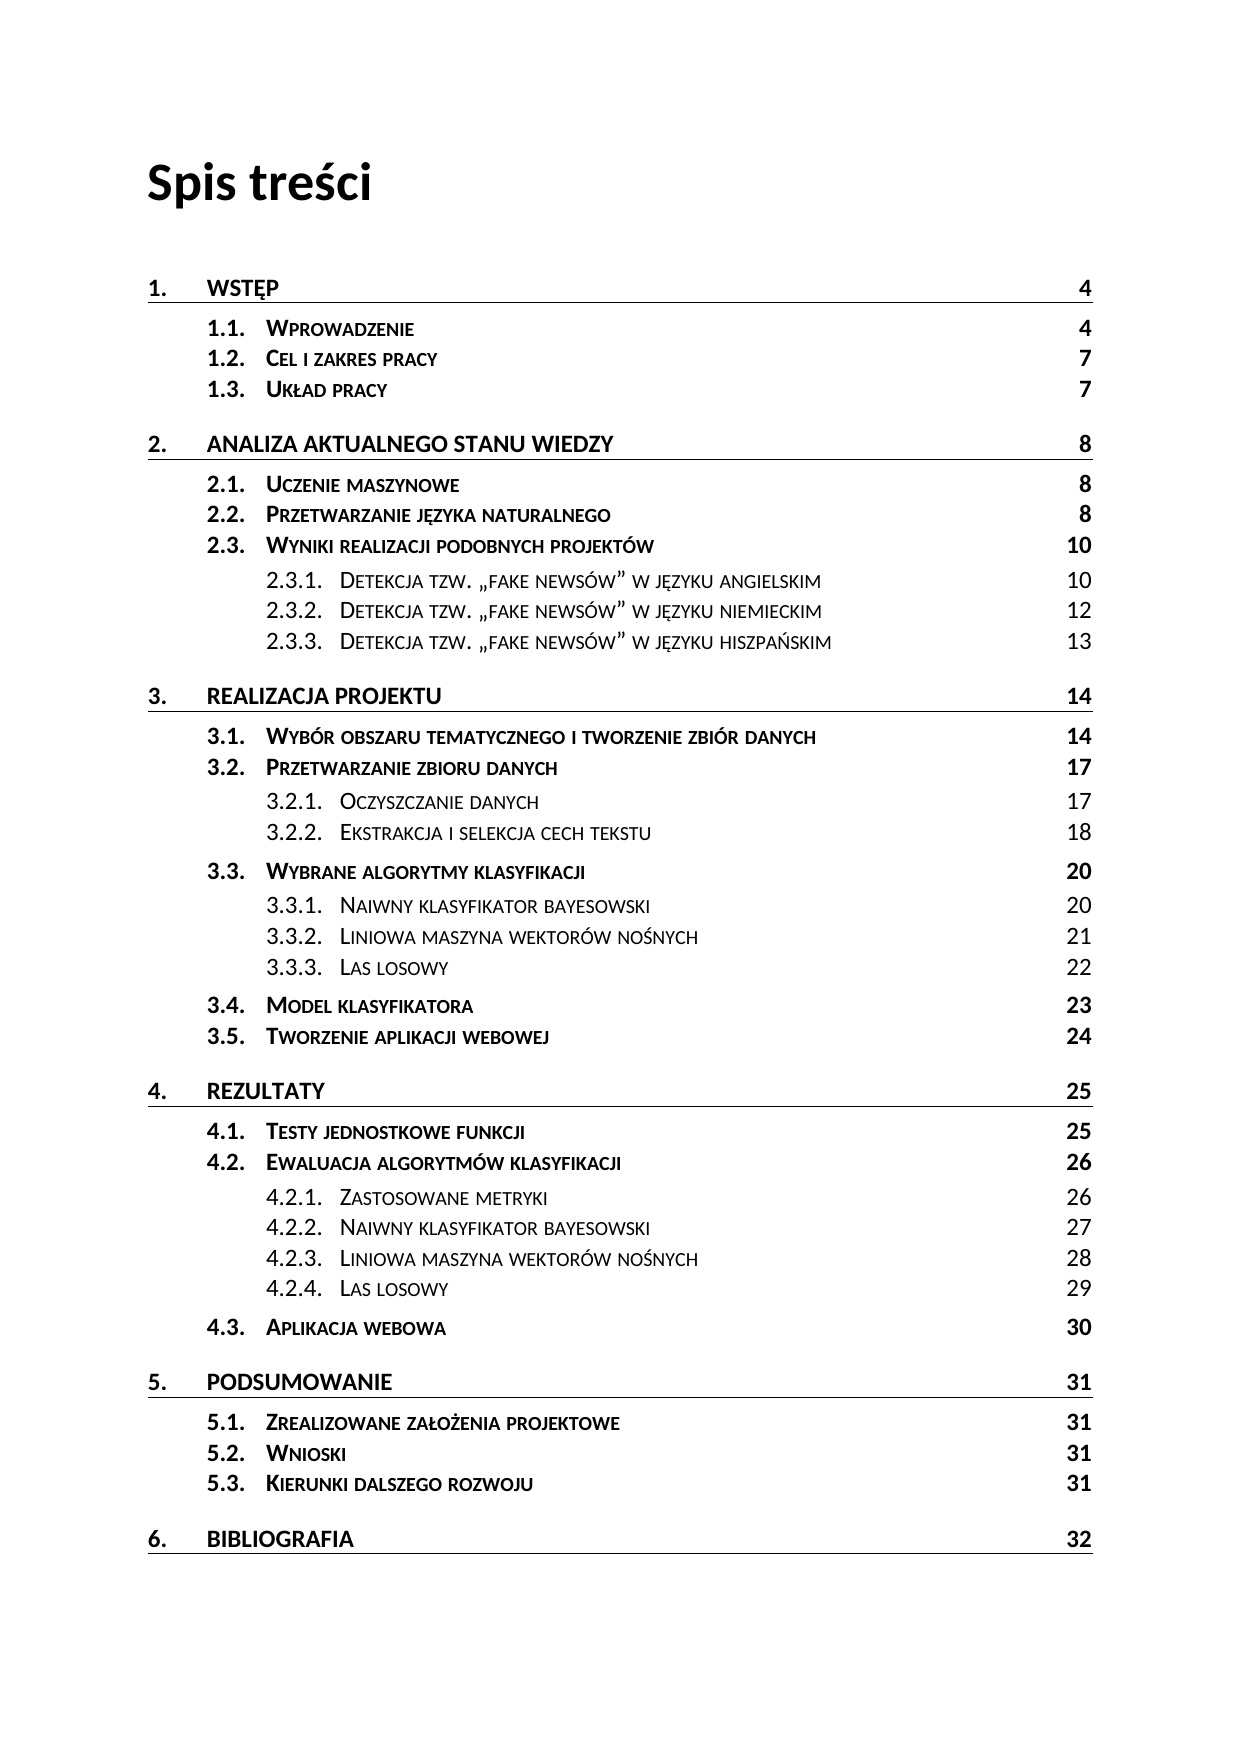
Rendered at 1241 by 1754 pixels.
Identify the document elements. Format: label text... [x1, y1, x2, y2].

text 2.1. Uczenie maszynowe 8 [207, 468, 1093, 499]
text 4. Rezultaty 25 [148, 1076, 1093, 1106]
text 4.1. Testy jednostkowe funkcji 25 [207, 1115, 1093, 1146]
text 1.3. Układ pracy 7 [207, 373, 1093, 403]
text 3.2. Przetwarzanie zbioru danych 17 [207, 751, 1093, 781]
text 3.3. Wybrane algorytmy klasyfikacji 20 [207, 855, 1093, 885]
text 2.3.1. Detekcja tzw. „fake newsów” w języku angielskim 10 [266, 564, 1093, 594]
text 4.2.1. Zastosowane metryki 26 [266, 1181, 1093, 1211]
text 2. Analiza aktualnego stanu wiedzy 8 [148, 428, 1093, 459]
text 3.3.1. Naiwny klasyfikator bayesowski 20 [266, 889, 1093, 920]
text 6. Bibliografia 32 [148, 1523, 1093, 1553]
text 3.4. Model klasyfikatora 23 [207, 989, 1093, 1020]
text Spis treści [148, 148, 1093, 214]
text 2.3. Wyniki realizacji podobnych projektów 10 [207, 529, 1093, 560]
text 3.5. Tworzenie aplikacji webowej 24 [207, 1020, 1093, 1051]
text 2.3.2. Detekcja tzw. „fake newsów” w języku niemieckim 12 [266, 594, 1093, 625]
text 5.2. Wnioski 31 [207, 1437, 1093, 1467]
text 3.3.2. Liniowa maszyna wektorów nośnych 21 [266, 920, 1093, 951]
text 5.1. Zrealizowane założenia projektowe 31 [207, 1406, 1093, 1437]
text 4.3. Aplikacja webowa 30 [207, 1311, 1093, 1342]
text 4.2. Ewaluacja algorytmów klasyfikacji 26 [207, 1146, 1093, 1176]
text 1. Wstęp 4 [148, 272, 1093, 302]
text 3. Realizacja projektu 14 [148, 680, 1093, 711]
text 4.2.2. Naiwny klasyfikator bayesowski 27 [266, 1211, 1093, 1242]
text 4.2.4. Las losowy 29 [266, 1272, 1093, 1303]
text 5.3. Kierunki dalszego rozwoju 31 [207, 1467, 1093, 1498]
text 5. Podsumowanie 31 [148, 1367, 1093, 1397]
text 2.2. Przetwarzanie języka naturalnego 8 [207, 499, 1093, 529]
text 4.2.3. Liniowa maszyna wektorów nośnych 28 [266, 1242, 1093, 1272]
text 3.3.3. Las losowy 22 [266, 951, 1093, 981]
text 1.2. Cel i zakres pracy 7 [207, 342, 1093, 373]
text 3.2.2. Ekstrakcja i selekcja cech tekstu 18 [266, 816, 1093, 847]
text 3.1. Wybór obszaru tematycznego i tworzenie zbiór danych 14 [207, 720, 1093, 751]
text 3.2.1. Oczyszczanie danych 17 [266, 786, 1093, 816]
text 1.1. Wprowadzenie 4 [207, 312, 1093, 342]
text 2.3.3. Detekcja tzw. „fake newsów” w języku hiszpańskim 13 [266, 625, 1093, 655]
